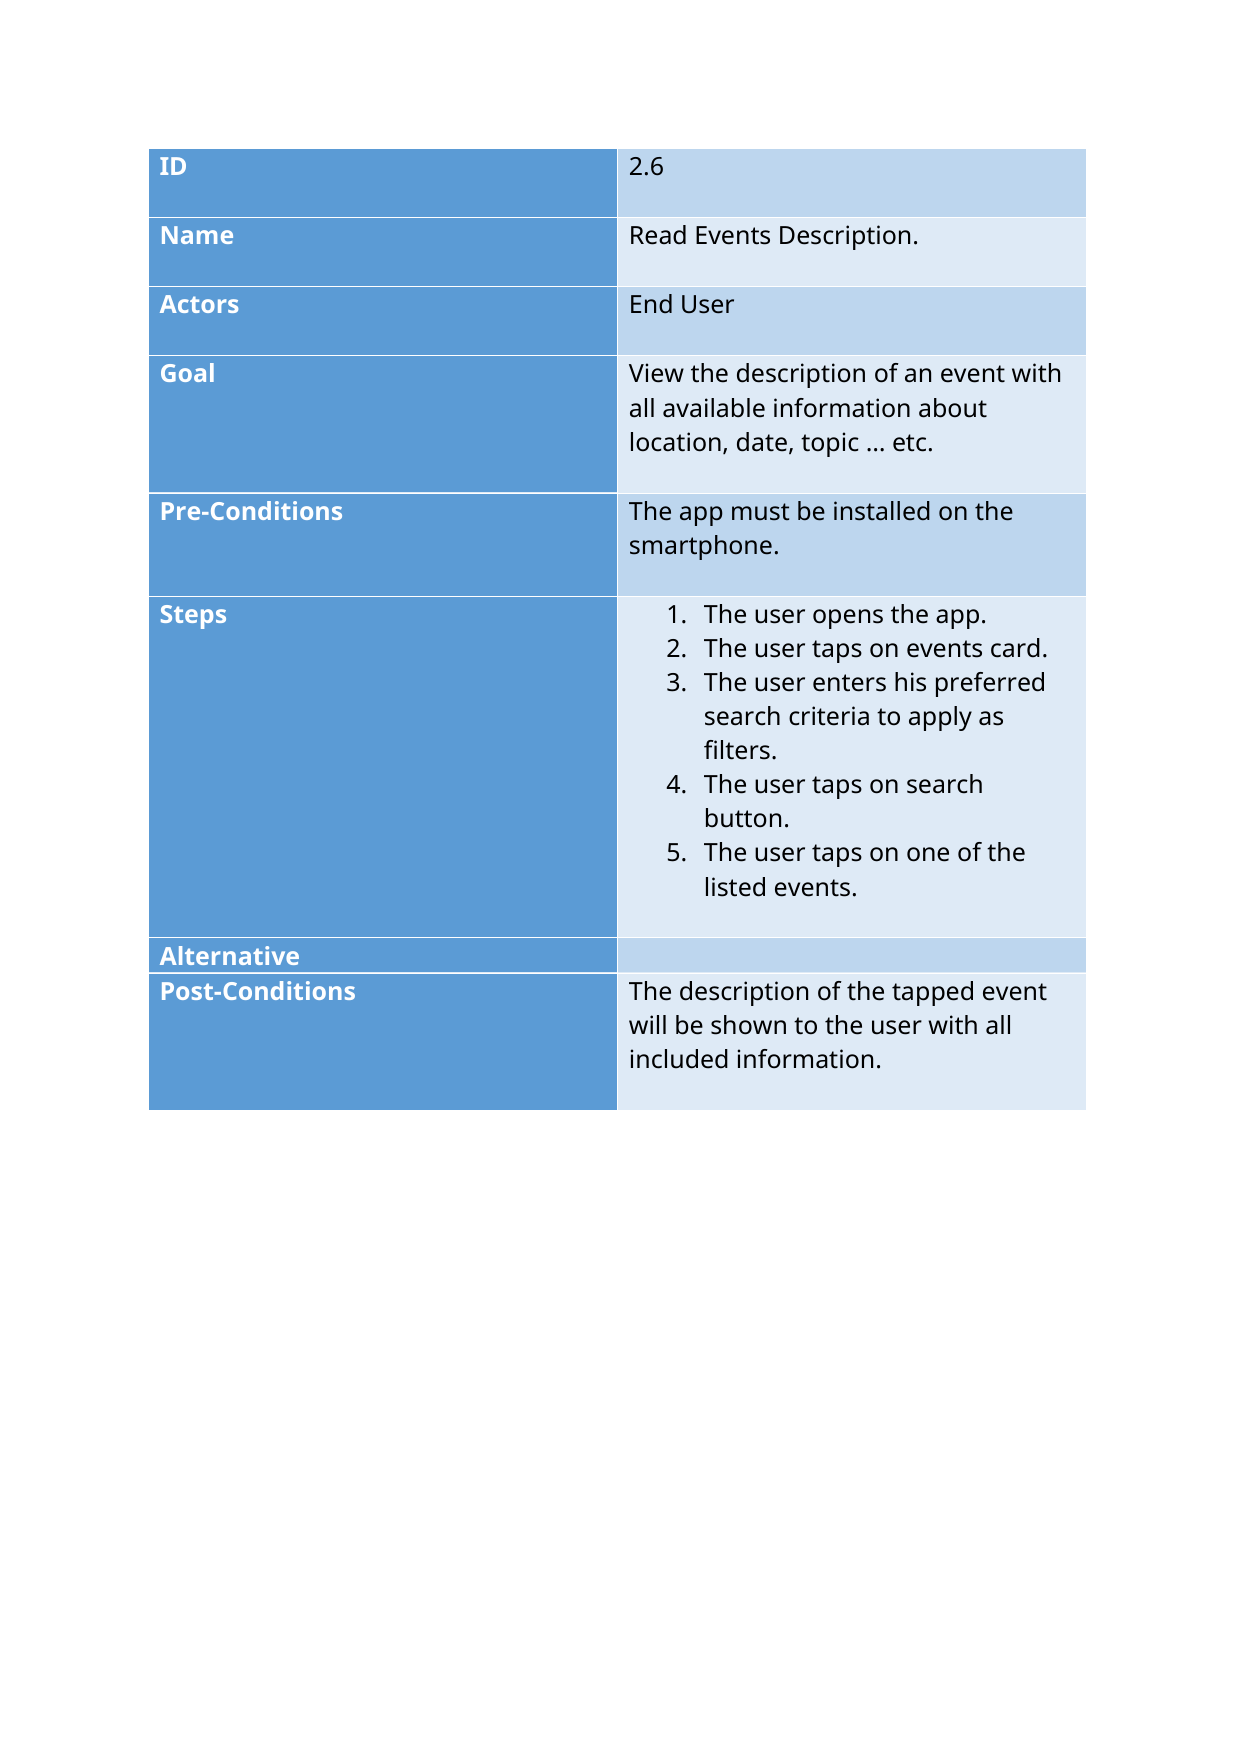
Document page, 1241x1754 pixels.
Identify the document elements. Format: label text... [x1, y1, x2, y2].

table_cell Actors [149, 287, 617, 355]
table_cell The app must be installed on the smartphone. [618, 494, 1086, 596]
table_cell Pre-Conditions [149, 494, 617, 596]
table_cell Steps [149, 597, 617, 937]
table_cell Alternative [149, 938, 617, 972]
table_cell Name [149, 218, 617, 286]
table_header 2.6 [618, 149, 1086, 217]
table_cell View the description of an event with all available information about location, date, topic … etc. [618, 356, 1086, 492]
table_cell The description of the tapped event will be shown to the user with all included information. [618, 974, 1086, 1110]
table_cell Goal [149, 356, 617, 492]
table_cell Read Events Description. [618, 218, 1086, 286]
table_cell The user opens the app. The user taps on events card. The user enters his preferred search criteria to apply as filters. The user taps on search button. The user taps on one of the listed events. [618, 597, 1086, 937]
table_cell [618, 938, 1086, 972]
table_cell End User [618, 287, 1086, 355]
table_cell Post-Conditions [149, 974, 617, 1110]
table_header ID [149, 149, 617, 217]
